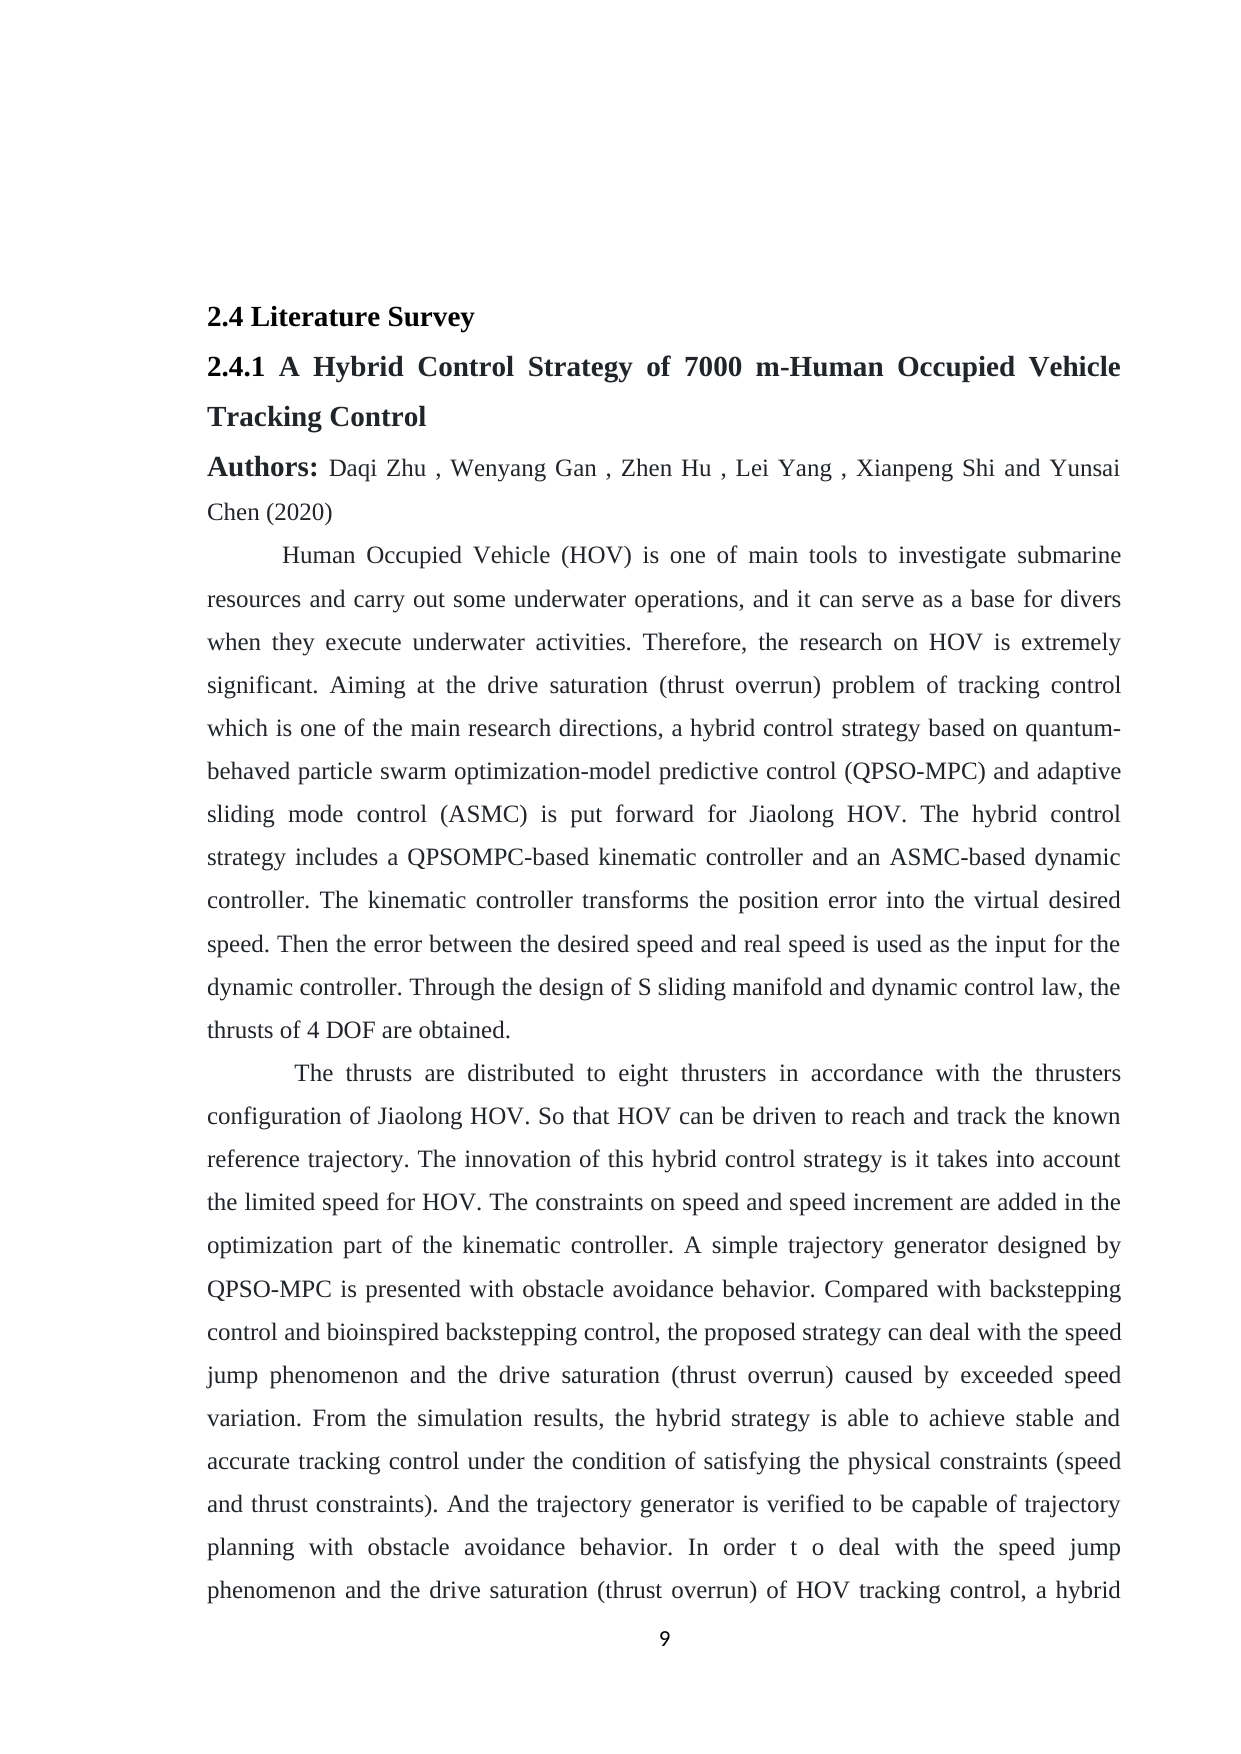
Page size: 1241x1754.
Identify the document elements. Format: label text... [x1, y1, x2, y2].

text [207, 1058, 1122, 1604]
text 2.4.1 A Hybrid Control Strategy of 7000 m-Human Occupied Vehicle Tracking Control [207, 349, 1122, 433]
text Authors: Daqi Zhu , Wenyang Gan , Zhen Hu , Lei Yang , Xianpeng Shi and Yunsai Chen (2020) [207, 449, 1122, 526]
text Human Occupied Vehicle (HOV) is one of main tools to investigate submarine resources and carry out some underwater operations, and it can serve as a base for divers when they execute underwater activities. Therefore, the research on HOV is extremely significant. Aiming at the drive saturation (thrust overrun) problem of tracking control which is one of the main research directions, a hybrid control strategy based on quantum-behaved particle swarm optimization-model predictive control (QPSO-MPC) and adaptive sliding mode control (ASMC) is put forward for Jiaolong HOV. The hybrid control strategy includes a QPSOMPC-based kinematic controller and an ASMC-based dynamic controller. The kinematic controller transforms the position error into the virtual desired speed. Then the error between the desired speed and real speed is used as the input for the dynamic controller. Through the design of S sliding manifold and dynamic control law, the thrusts of 4 DOF are obtained. [207, 541, 1122, 1044]
text 2.4 Literature Survey [207, 299, 1122, 332]
